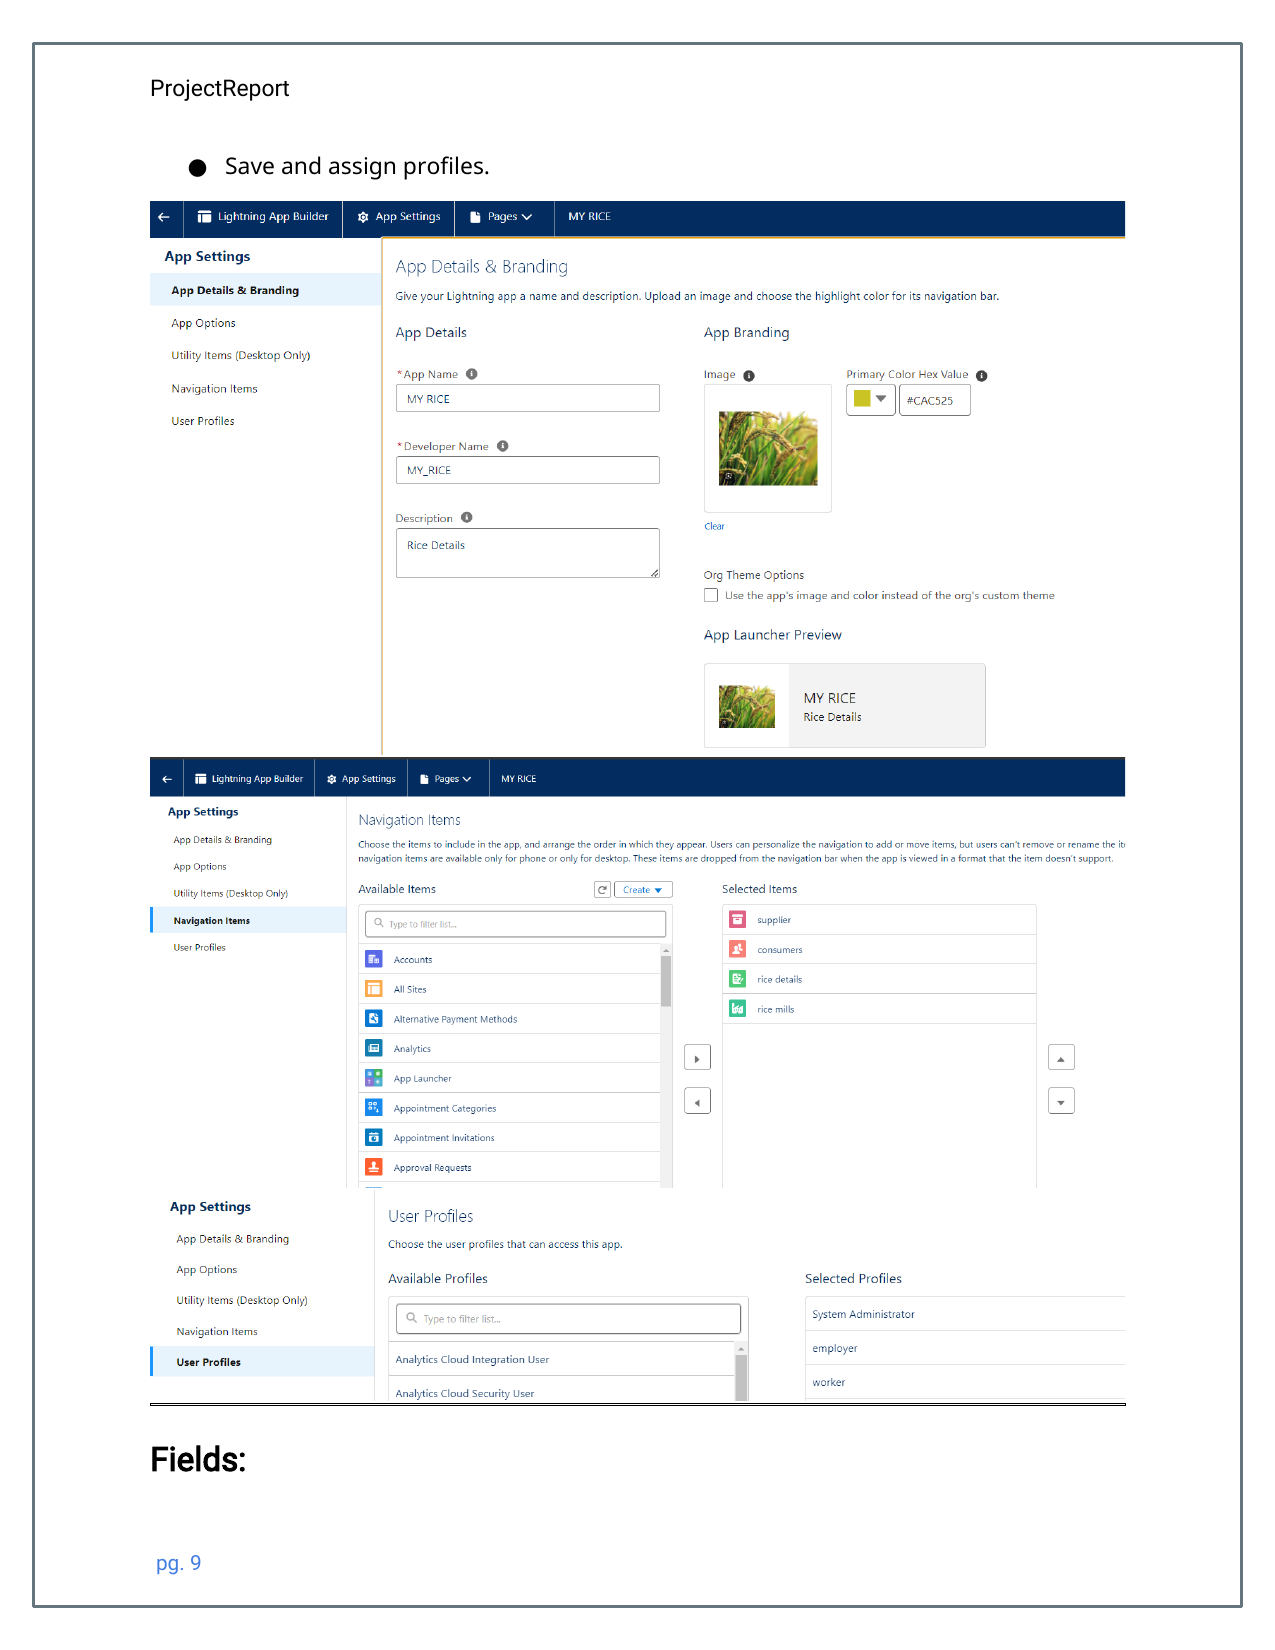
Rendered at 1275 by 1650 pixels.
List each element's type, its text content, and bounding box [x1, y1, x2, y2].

picture [150, 201, 1125, 755]
picture [150, 757, 1125, 1188]
subtitle Fields: [150, 1440, 1125, 1479]
picture [150, 1190, 1125, 1401]
list Save and assign profiles. [187, 150, 1125, 181]
